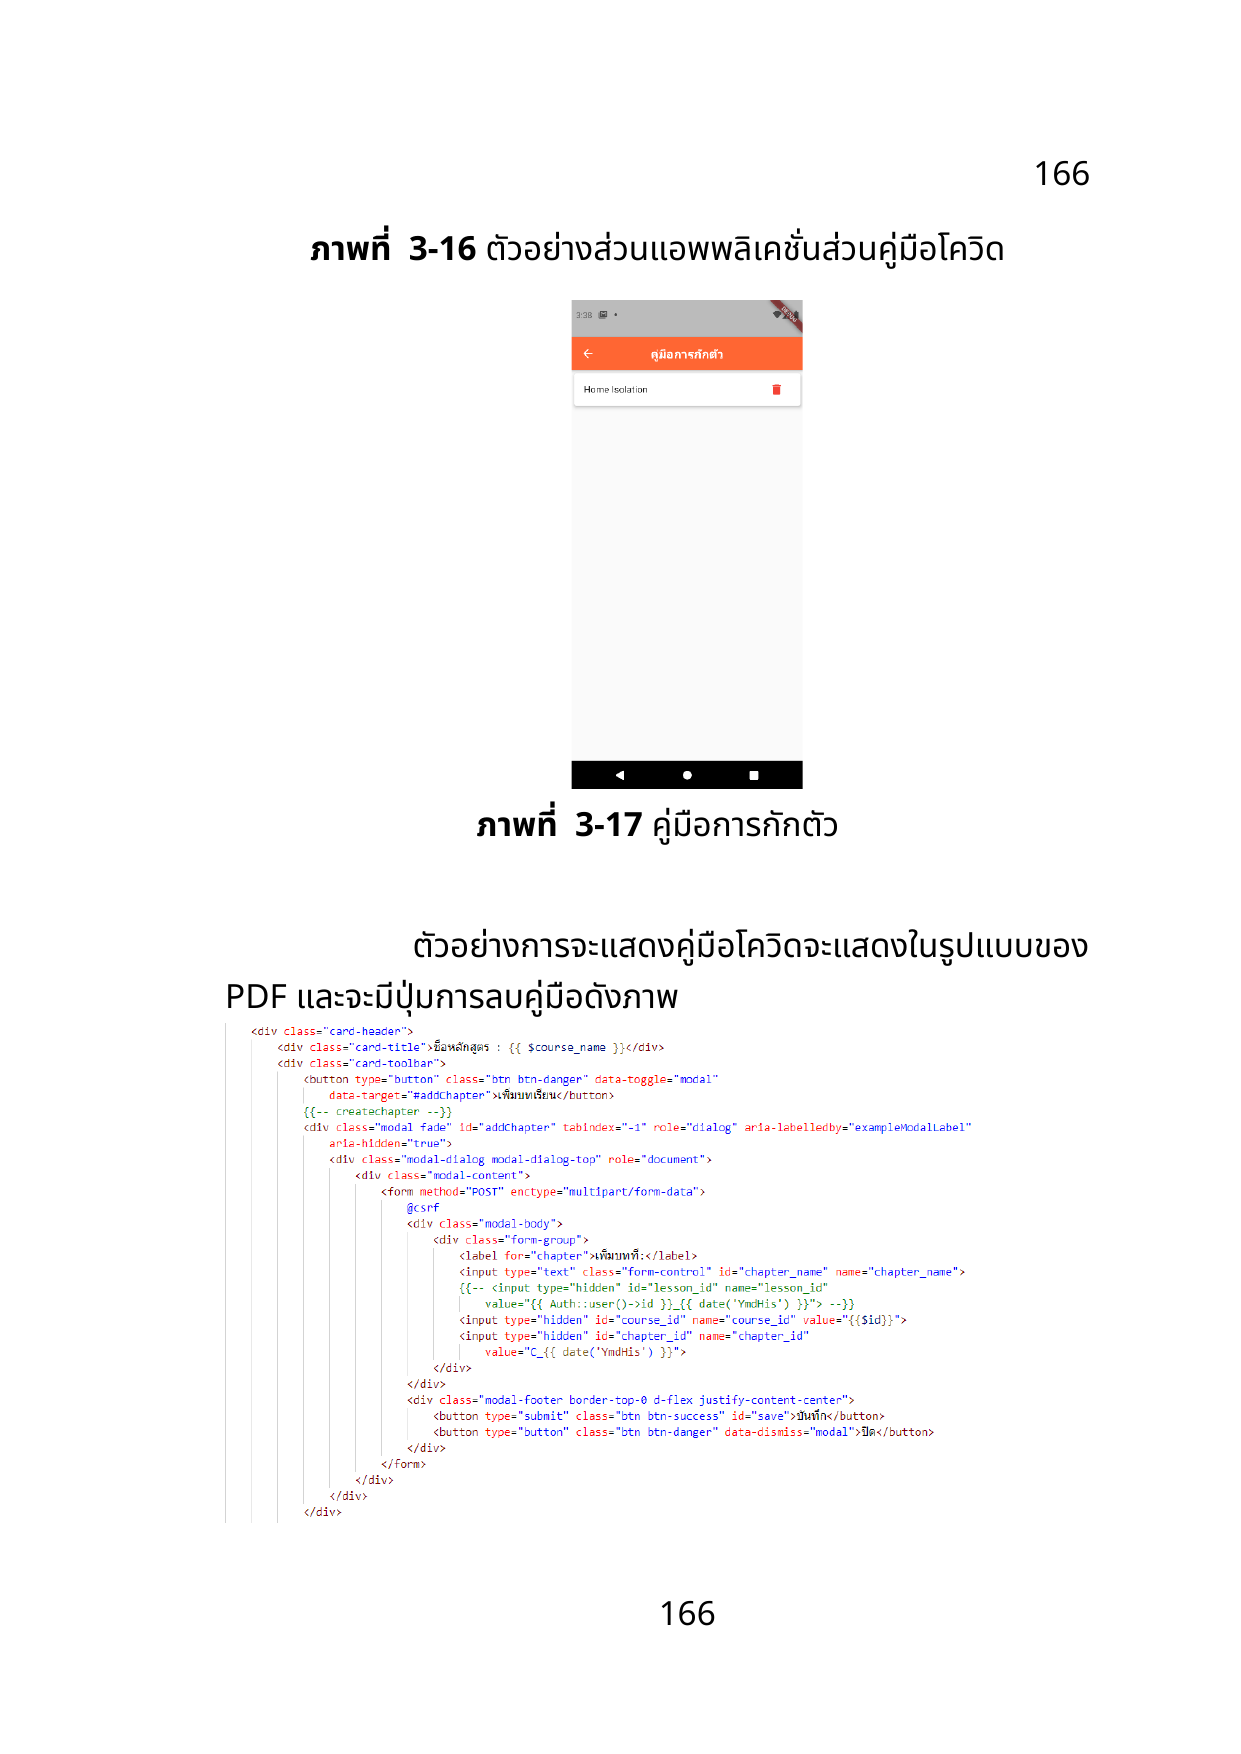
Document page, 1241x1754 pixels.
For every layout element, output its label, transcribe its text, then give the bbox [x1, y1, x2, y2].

subtitle คู่มือการกักตัว [225, 801, 1090, 852]
picture [571, 300, 803, 789]
picture [225, 1023, 1052, 1523]
subtitle ตัวอย่างส่วนแอพพลิเคชั่นส่วนคู่มือโควิด [225, 225, 1090, 276]
text ตัวอย่างการจะแสดงคู่มือโควิดจะแสดงในรูปแบบของ PDF และจะมีปุ่มการลบคู่มือดังภาพ [225, 922, 1090, 1023]
